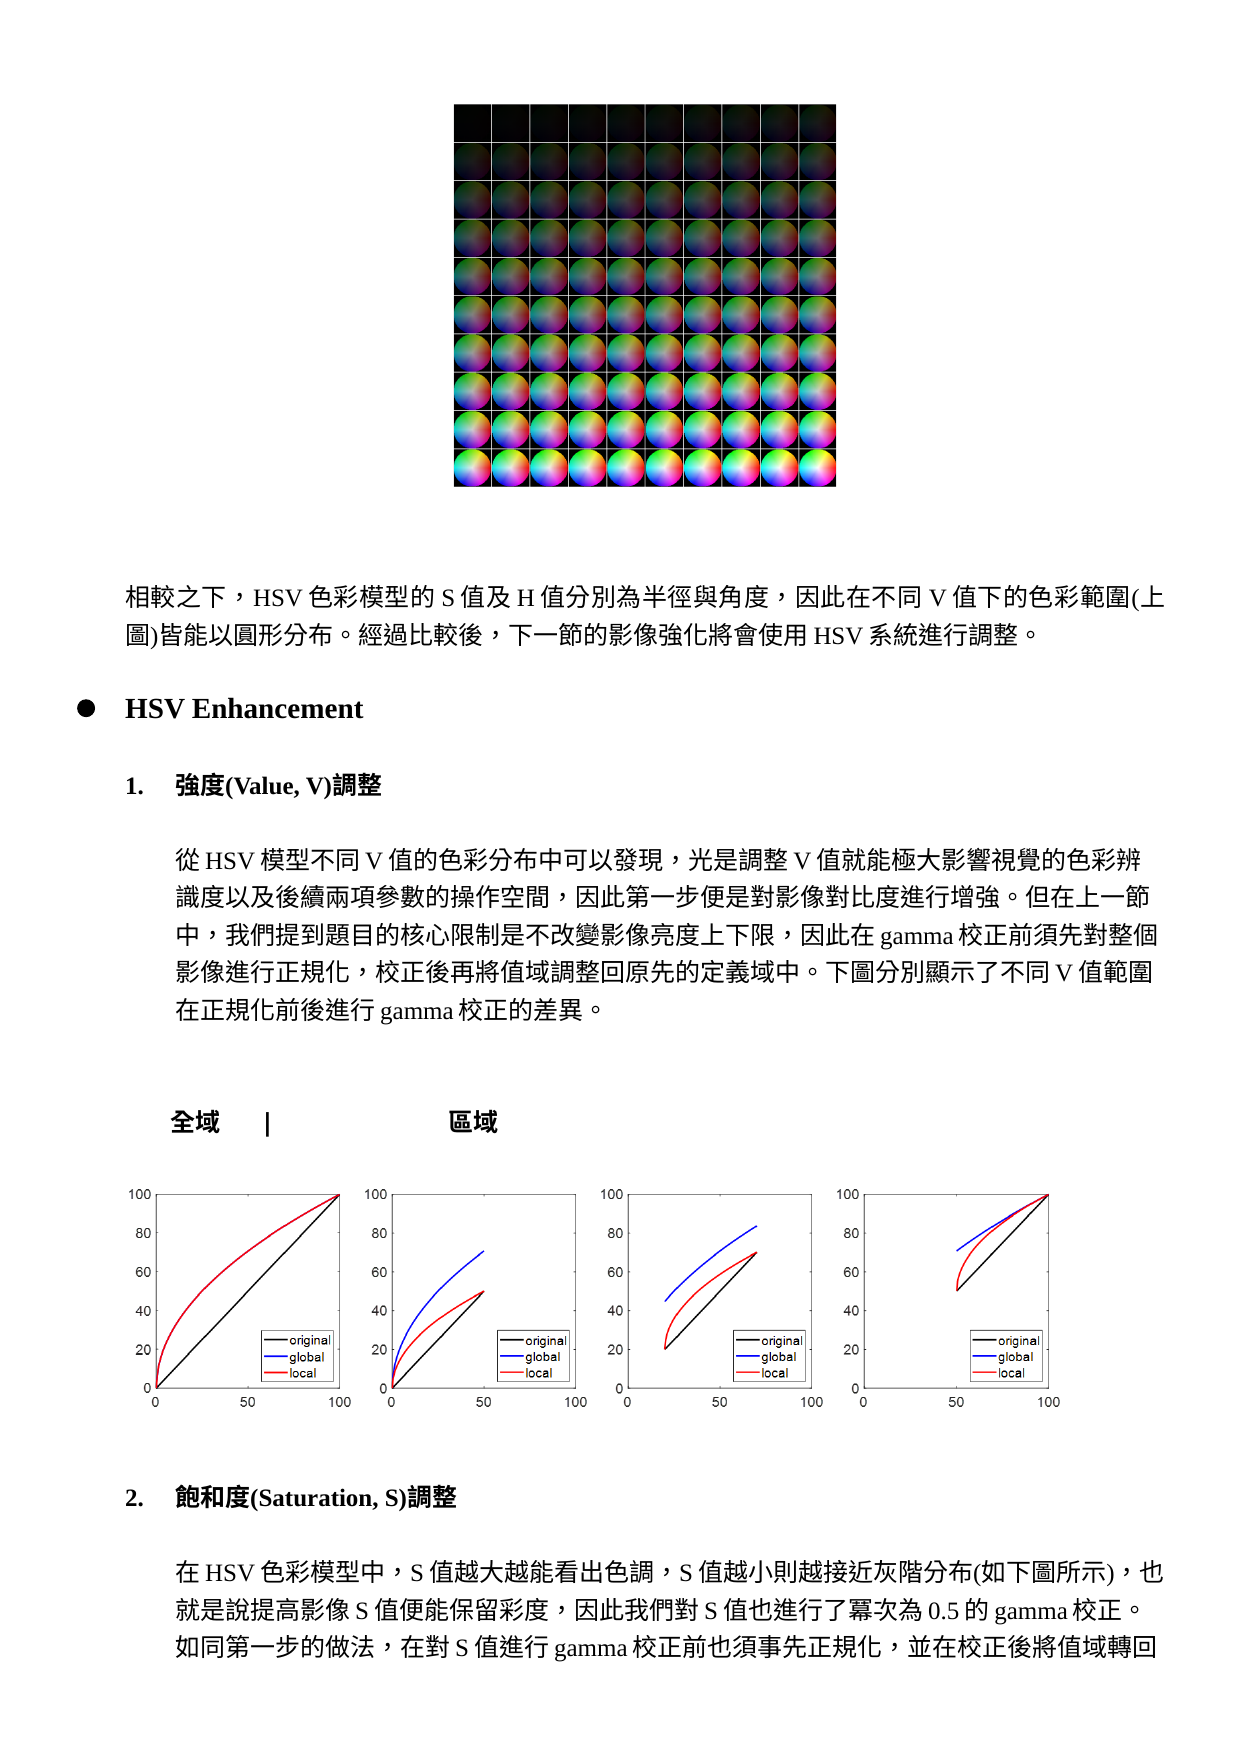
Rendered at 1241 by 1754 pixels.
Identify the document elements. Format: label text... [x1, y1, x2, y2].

picture [125, 1177, 1070, 1414]
list 飽和度(Saturation, S)調整 [125, 1477, 1165, 1514]
text 相較之下，HSV色彩模型的S值及H值分別為半徑與角度，因此在不同V值下的色彩範圍(上圖)皆能以圓形分布。經過比較後，下一節的影像強化將會使用HSV系統進行調整。 [125, 577, 1165, 652]
list 強度(Value, V)調整 [125, 764, 1165, 802]
text 從HSV模型不同V值的色彩分布中可以發現，光是調整V值就能極大影響視覺的色彩辨識度以及後續兩項參數的操作空間，因此第一步便是對影像對比度進行增強。但在上一節中，我們提到題目的核心限制是不改變影像亮度上下限，因此在gamma校正前須先對整個影像進行正規化，校正後再將值域調整回原先的定義域中。下圖分別顯示了不同V值範圍在正規化前後進行gamma校正的差異。 [175, 839, 1165, 1027]
list HSV Enhancement [75, 689, 1165, 727]
text 全域 | 區域 [125, 1064, 1165, 1139]
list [175, 1552, 1165, 1664]
